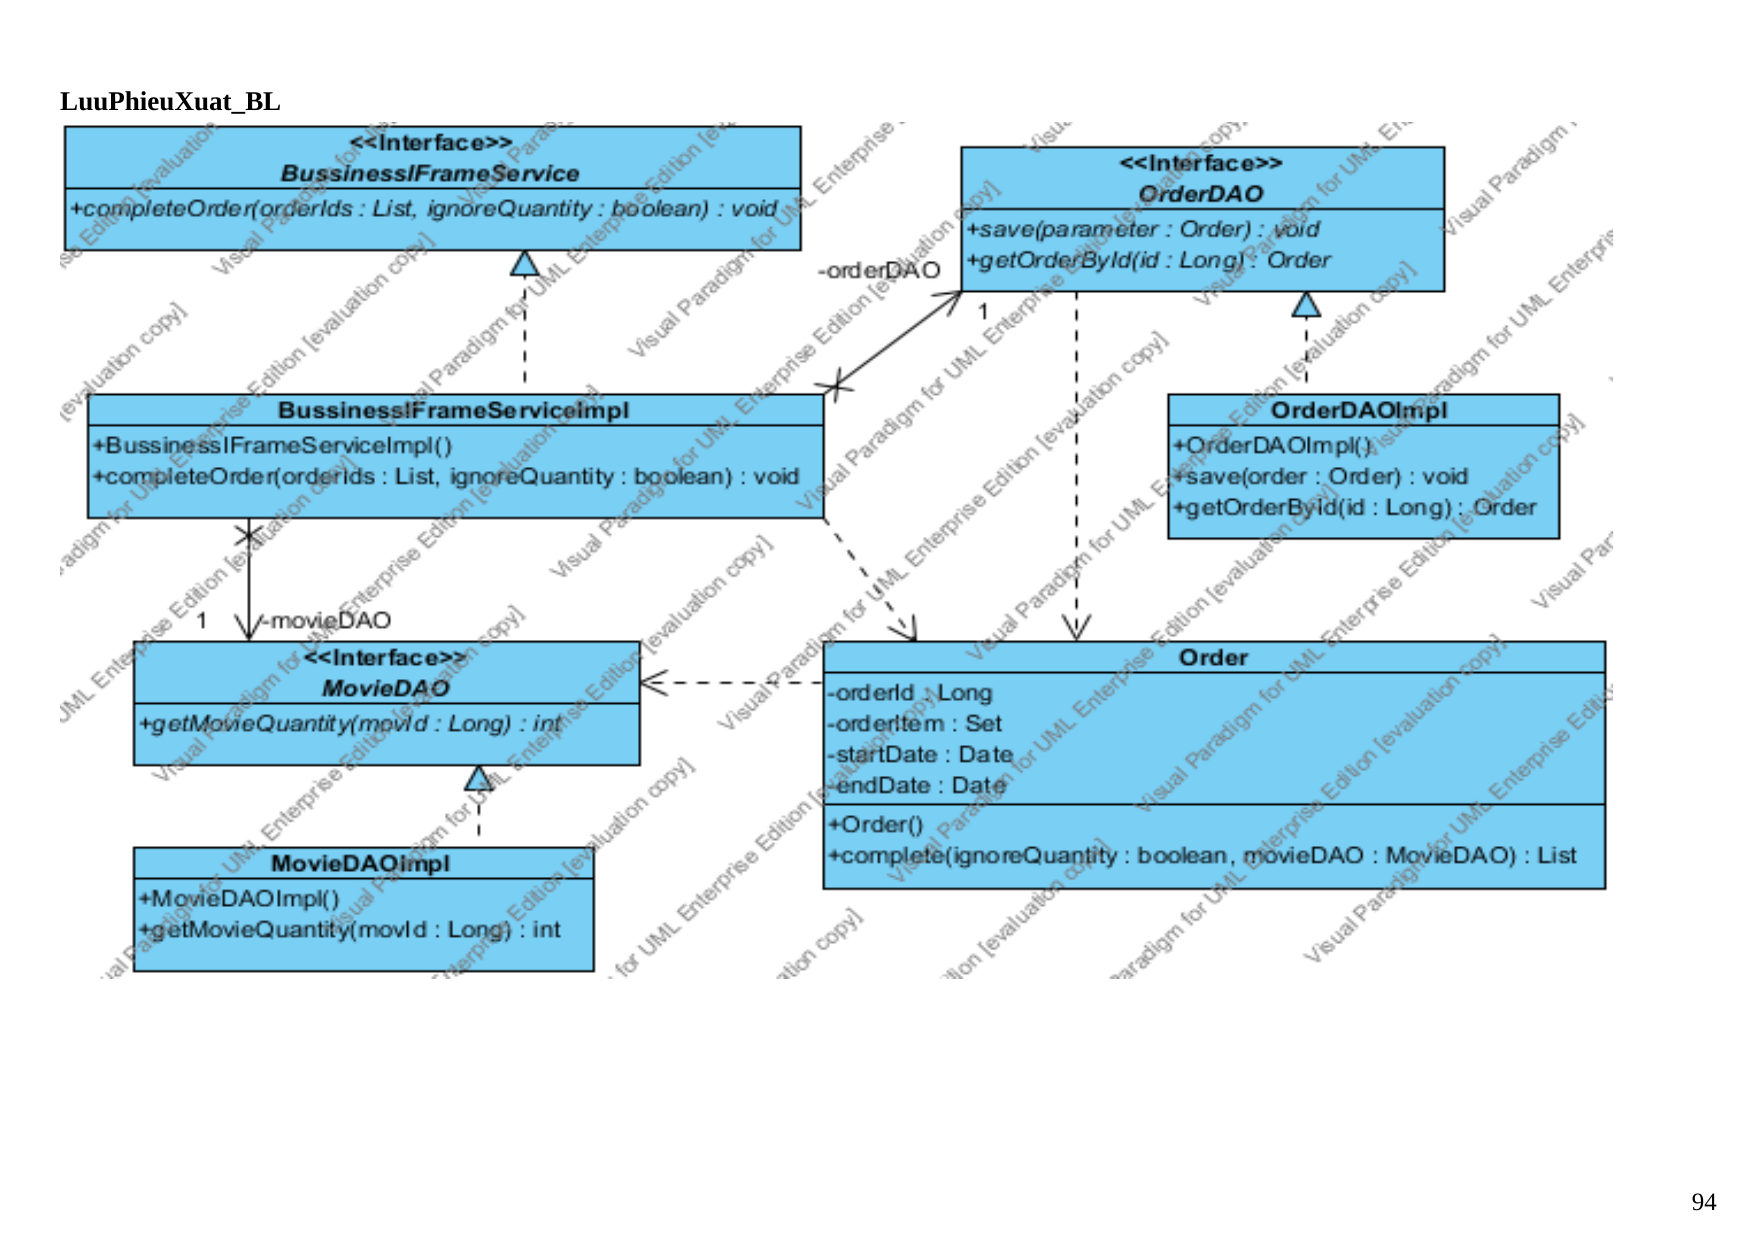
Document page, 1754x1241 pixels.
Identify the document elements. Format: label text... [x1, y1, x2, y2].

subtitle LuuPhieuXuat_BL [60, 85, 1716, 117]
picture [60, 122, 1614, 979]
